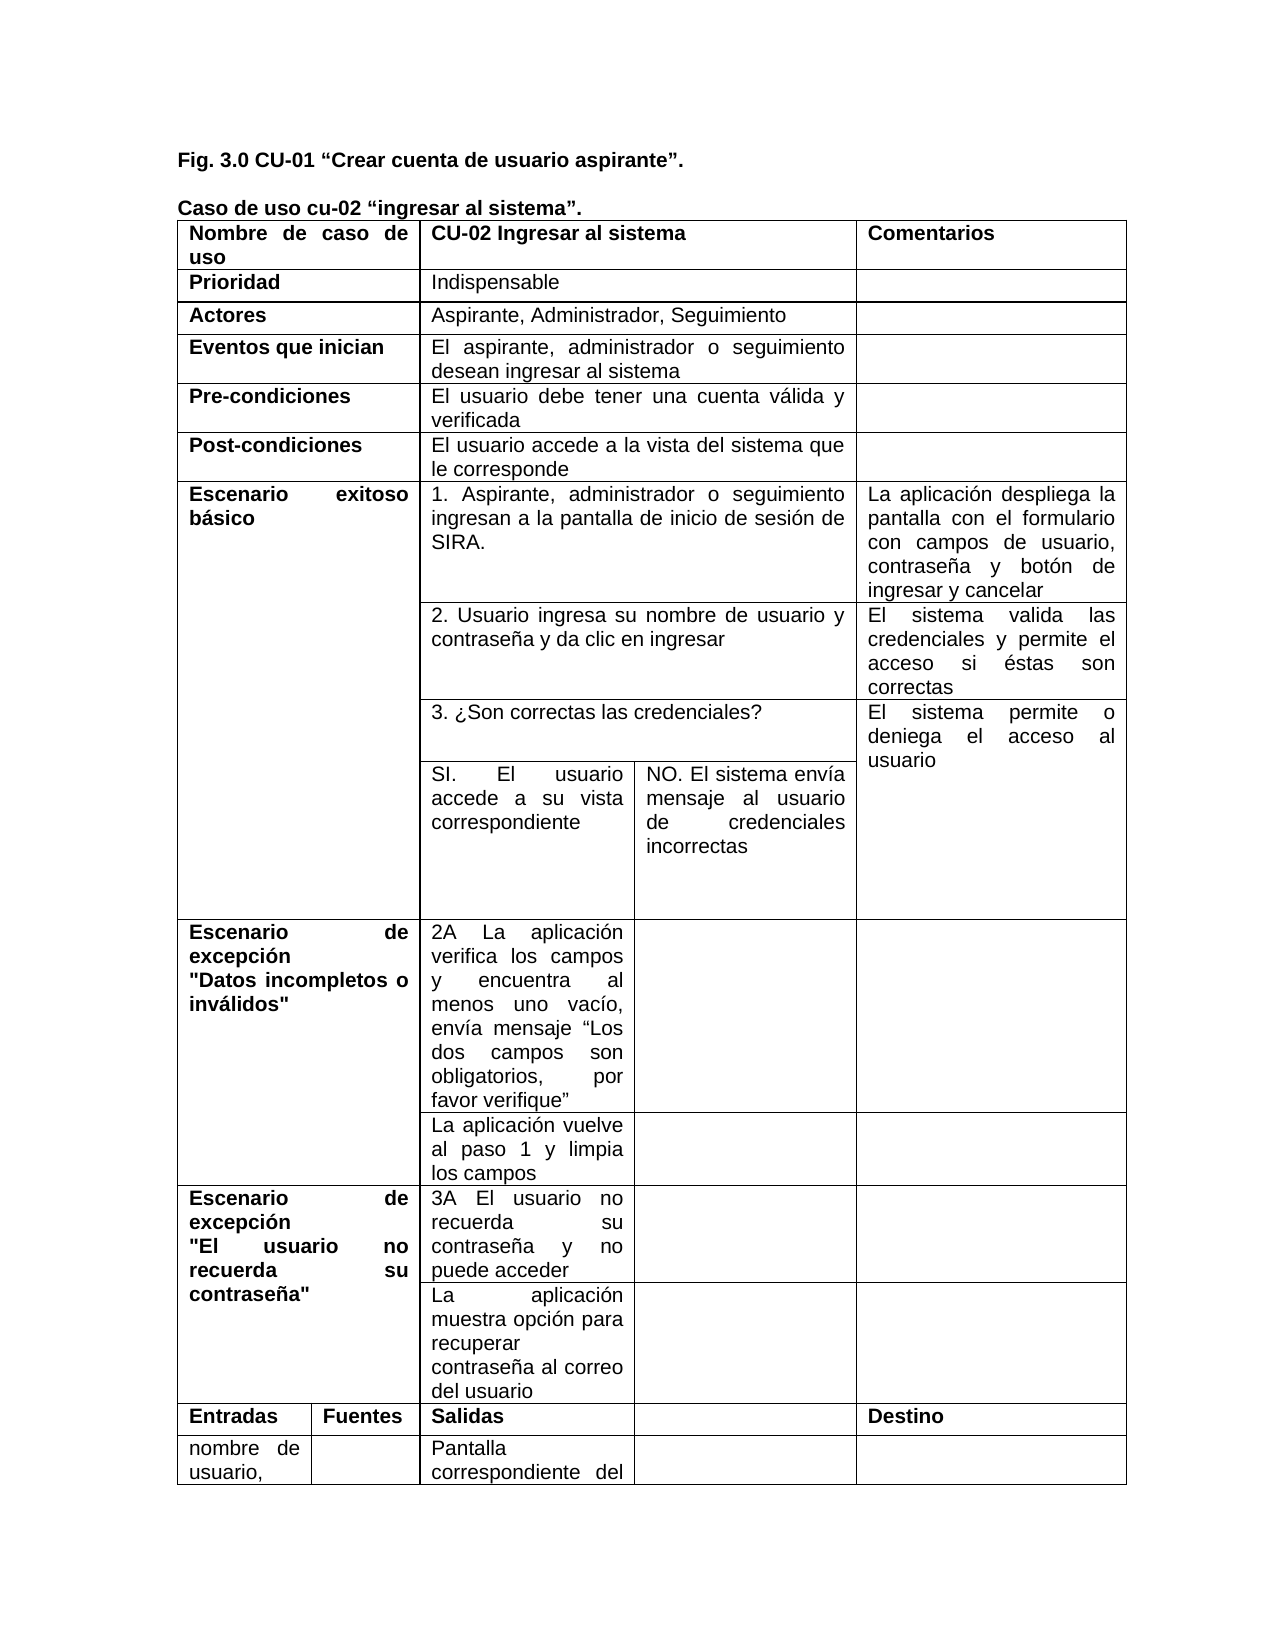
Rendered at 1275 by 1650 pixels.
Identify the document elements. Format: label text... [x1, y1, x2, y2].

table_cell [857, 1113, 1126, 1185]
table_cell [857, 920, 1126, 1112]
table_cell NO. El sistema envía mensaje al usuario de credenciales incorrectas [635, 762, 856, 919]
table_cell [857, 270, 1126, 301]
table_cell [635, 1186, 856, 1282]
table_cell Post-condiciones [178, 433, 419, 481]
table_cell Eventos que inician [178, 335, 419, 383]
table_cell La aplicación muestra opción para recuperar contraseña al correo del usuario [421, 1283, 634, 1402]
table_cell [635, 1283, 856, 1402]
table_cell [857, 303, 1126, 334]
table_cell Escenario de excepción "El usuario no recuerda su contraseña" [178, 1186, 419, 1402]
table_cell [857, 433, 1126, 481]
table_header Nombre de caso de uso [178, 221, 419, 268]
table_cell Destino [857, 1404, 1126, 1435]
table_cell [178, 1436, 311, 1484]
table_header CU-02 Ingresar al sistema [421, 221, 856, 268]
table_cell 3A El usuario no recuerda su contraseña y no puede acceder [421, 1186, 634, 1282]
table_cell [635, 1113, 856, 1185]
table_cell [421, 1436, 634, 1484]
table_cell [857, 1436, 1126, 1484]
table_cell El sistema valida las credenciales y permite el acceso si éstas son correctas [857, 603, 1126, 699]
table_cell Fuentes [312, 1404, 419, 1435]
table_cell La aplicación despliega la pantalla con el formulario con campos de usuario, contraseña y botón de ingresar y cancelar [857, 482, 1126, 602]
table_cell [857, 335, 1126, 383]
table_cell Escenario exitoso básico [178, 482, 419, 919]
table_cell 2A La aplicación verifica los campos y encuentra al menos uno vacío, envía mensaje “Los dos campos son obligatorios, por favor verifique” [421, 920, 634, 1112]
table_cell 1. Aspirante, administrador o seguimiento ingresan a la pantalla de inicio de sesión de SIRA. [421, 482, 856, 602]
table_cell SI. El usuario accede a su vista correspondiente [421, 762, 634, 919]
table_cell Prioridad [178, 270, 419, 301]
table_cell Indispensable [421, 270, 856, 301]
table_cell [312, 1436, 419, 1484]
table_cell Salidas [421, 1404, 634, 1435]
table_cell Aspirante, Administrador, Seguimiento [421, 303, 856, 334]
text Caso de uso cu-02 “ingresar al sistema”. [177, 196, 1127, 219]
table_cell Entradas [178, 1404, 311, 1435]
table_header Comentarios [857, 221, 1126, 268]
text Fig. 3.0 CU-01 “Crear cuenta de usuario aspirante”. [177, 148, 1127, 172]
table_cell 2. Usuario ingresa su nombre de usuario y contraseña y da clic en ingresar [421, 603, 856, 699]
table_cell Actores [178, 303, 419, 334]
table_cell [857, 1283, 1126, 1402]
table_cell [635, 1436, 856, 1484]
table_cell [857, 384, 1126, 432]
table_cell El usuario debe tener una cuenta válida y verificada [421, 384, 856, 432]
table_cell [635, 1404, 856, 1435]
table_cell [857, 1186, 1126, 1282]
table_cell Pre-condiciones [178, 384, 419, 432]
table_cell El sistema permite o deniega el acceso al usuario [857, 700, 1126, 919]
table_cell La aplicación vuelve al paso 1 y limpia los campos [421, 1113, 634, 1185]
table_cell El usuario accede a la vista del sistema que le corresponde [421, 433, 856, 481]
table_cell Escenario de excepción "Datos incompletos o inválidos" [178, 920, 419, 1185]
table_cell [635, 920, 856, 1112]
table_cell El aspirante, administrador o seguimiento desean ingresar al sistema [421, 335, 856, 383]
table_cell 3. ¿Son correctas las credenciales? [421, 700, 856, 761]
